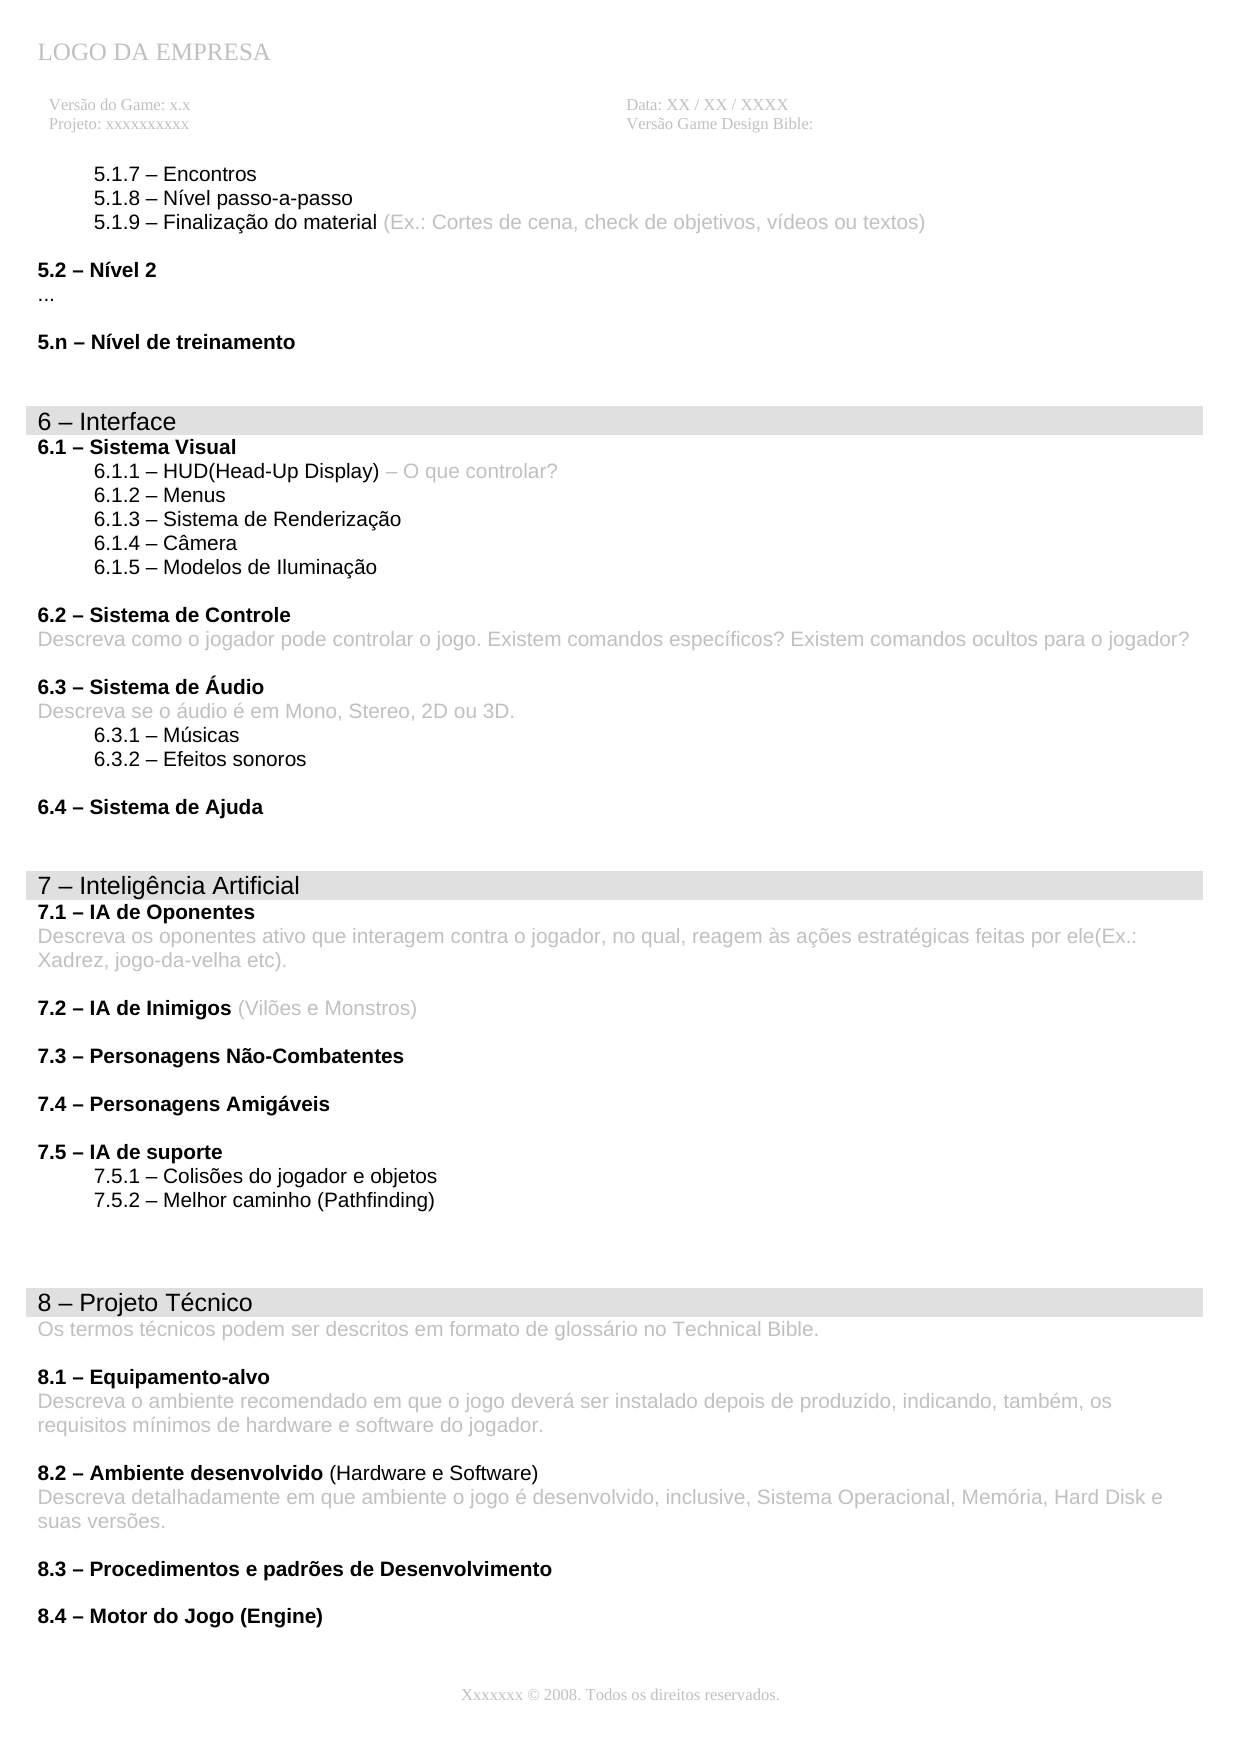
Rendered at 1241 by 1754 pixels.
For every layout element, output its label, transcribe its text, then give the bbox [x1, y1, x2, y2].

table_header 6 – Interface [26, 406, 1203, 435]
table_cell 7.1 – IA de Oponentes Descreva os oponentes ativo que interagem contra o jogador, no qual, reagem às ações estratégicas feitas por ele(Ex.: Xadrez, jogo-da-velha etc). 7.2 – IA de Inimigos (Vilões e Monstros) 7.3 – Personagens Não-Combatentes 7.4 – Personagens Amigáveis 7.5 – IA de suporte 7.5.1 – Colisões do jogador e objetos 7.5.2 – Melhor caminho (Pathfinding) [26, 900, 1203, 1259]
table_cell 6.1 – Sistema Visual 6.1.1 – HUD(Head-Up Display) – O que controlar? 6.1.2 – Menus 6.1.3 – Sistema de Renderização 6.1.4 – Câmera 6.1.5 – Modelos de Iluminação 6.2 – Sistema de Controle Descreva como o jogador pode controlar o jogo. Existem comandos específicos? Existem comandos ocultos para o jogador? 6.3 – Sistema de Áudio Descreva se o áudio é em Mono, Stereo, 2D ou 3D. 6.3.1 – Músicas 6.3.2 – Efeitos sonoros 6.4 – Sistema de Ajuda [26, 435, 1203, 842]
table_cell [26, 1317, 1203, 1628]
table_header 7 – Inteligência Artificial [26, 871, 1203, 900]
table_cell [26, 162, 1203, 378]
table_header 8 – Projeto Técnico [26, 1288, 1203, 1317]
